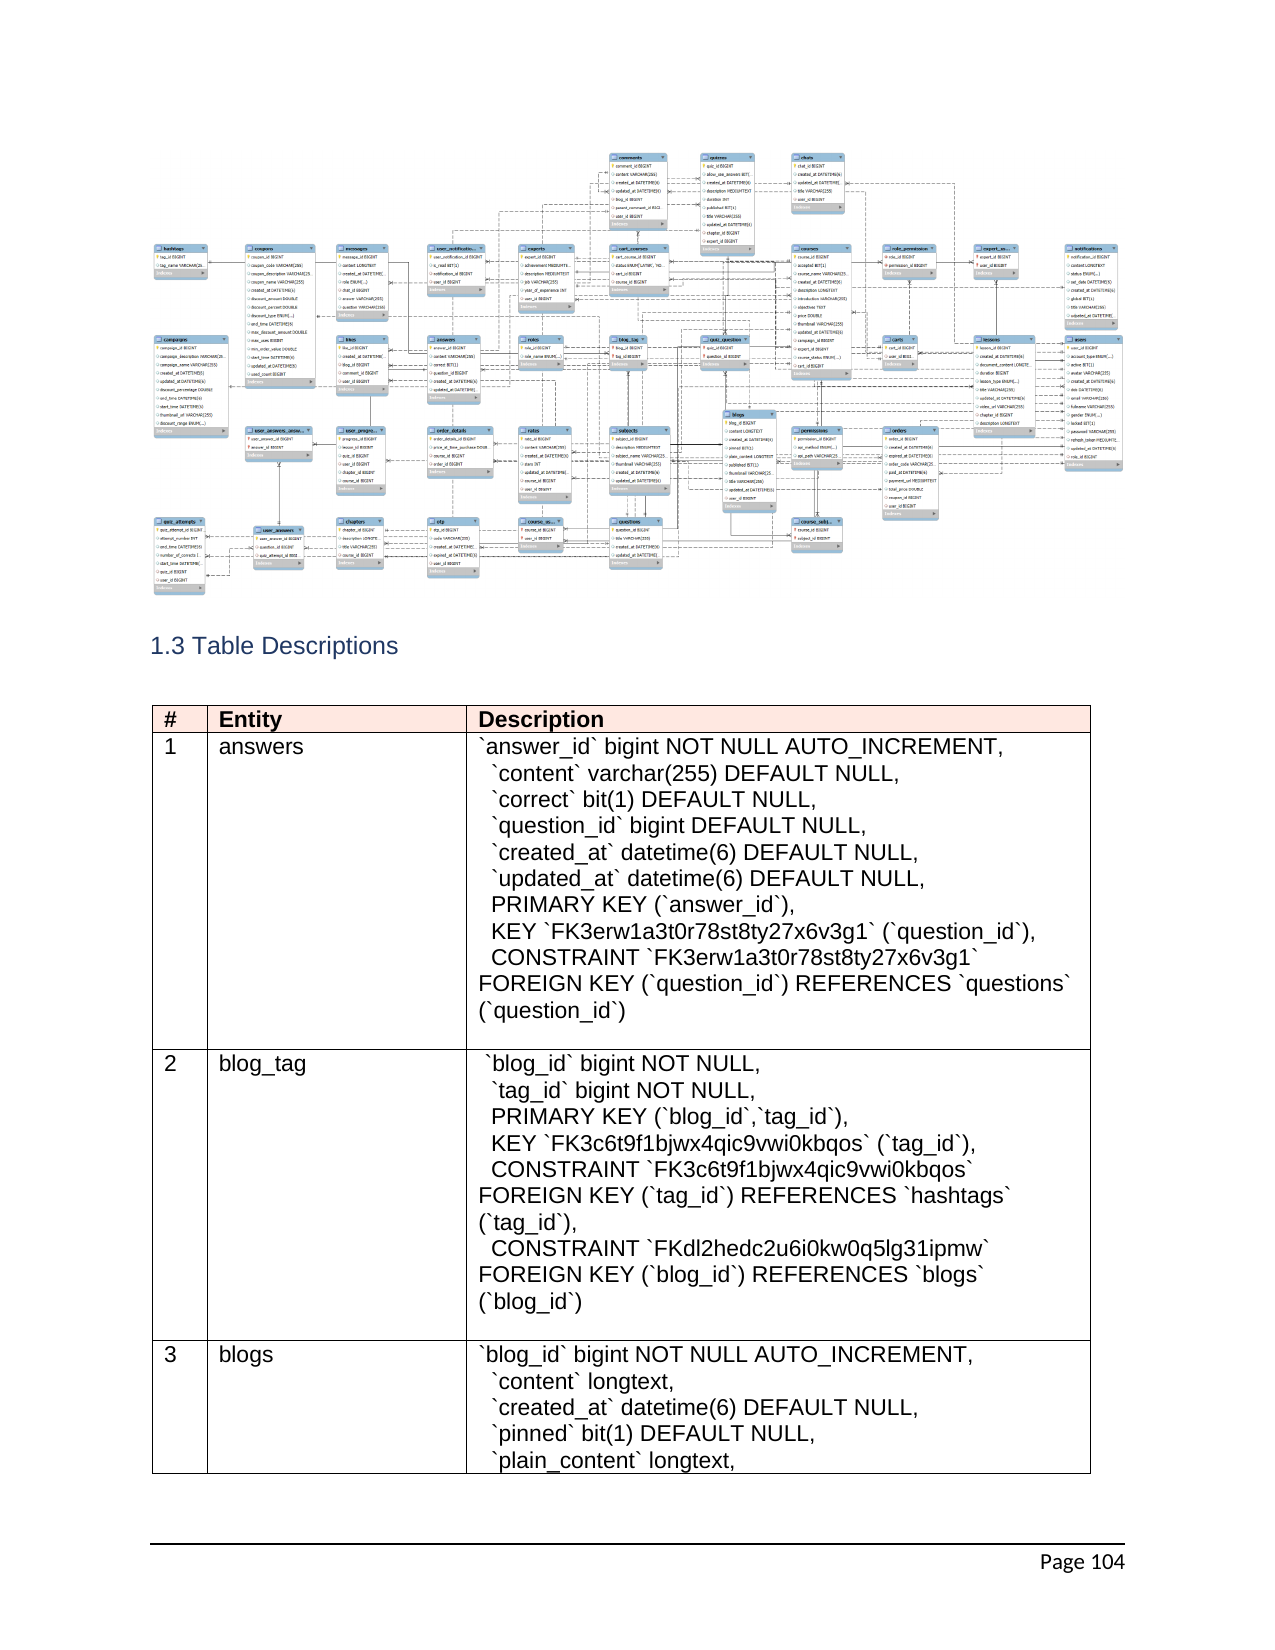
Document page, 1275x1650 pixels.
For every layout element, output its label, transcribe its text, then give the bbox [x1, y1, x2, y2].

table_header # [153, 706, 207, 732]
picture [150, 150, 1125, 598]
table_cell blogs [208, 1341, 466, 1473]
subtitle 1.3 Table Descriptions [150, 631, 1125, 659]
table_cell answers [208, 733, 466, 1049]
table_cell `answer_id` bigint NOT NULL AUTO_INCREMENT, `content` varchar(255) DEFAULT NULL, `correct` bit(1) DEFAULT NULL, `question_id` bigint DEFAULT NULL, `created_at` datetime(6) DEFAULT NULL, `updated_at` datetime(6) DEFAULT NULL, PRIMARY KEY (`answer_id`), KEY `FK3erw1a3t0r78st8ty27x6v3g1` (`question_id`), CONSTRAINT `FK3erw1a3t0r78st8ty27x6v3g1` FOREIGN KEY (`question_id`) REFERENCES `questions` (`question_id`) [467, 733, 1090, 1049]
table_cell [467, 1341, 1090, 1473]
table_cell 1 [153, 733, 207, 1049]
table_cell 3 [153, 1341, 207, 1473]
table_header Description [467, 706, 1090, 732]
table_cell 2 [153, 1050, 207, 1340]
table_cell `blog_id` bigint NOT NULL, `tag_id` bigint NOT NULL, PRIMARY KEY (`blog_id`,`tag_id`), KEY `FK3c6t9f1bjwx4qic9vwi0kbqos` (`tag_id`), CONSTRAINT `FK3c6t9f1bjwx4qic9vwi0kbqos` FOREIGN KEY (`tag_id`) REFERENCES `hashtags` (`tag_id`), CONSTRAINT `FKdl2hedc2u6i0kw0q5lg31ipmw` FOREIGN KEY (`blog_id`) REFERENCES `blogs` (`blog_id`) [467, 1050, 1090, 1340]
table_cell blog_tag [208, 1050, 466, 1340]
table_header Entity [208, 706, 466, 732]
